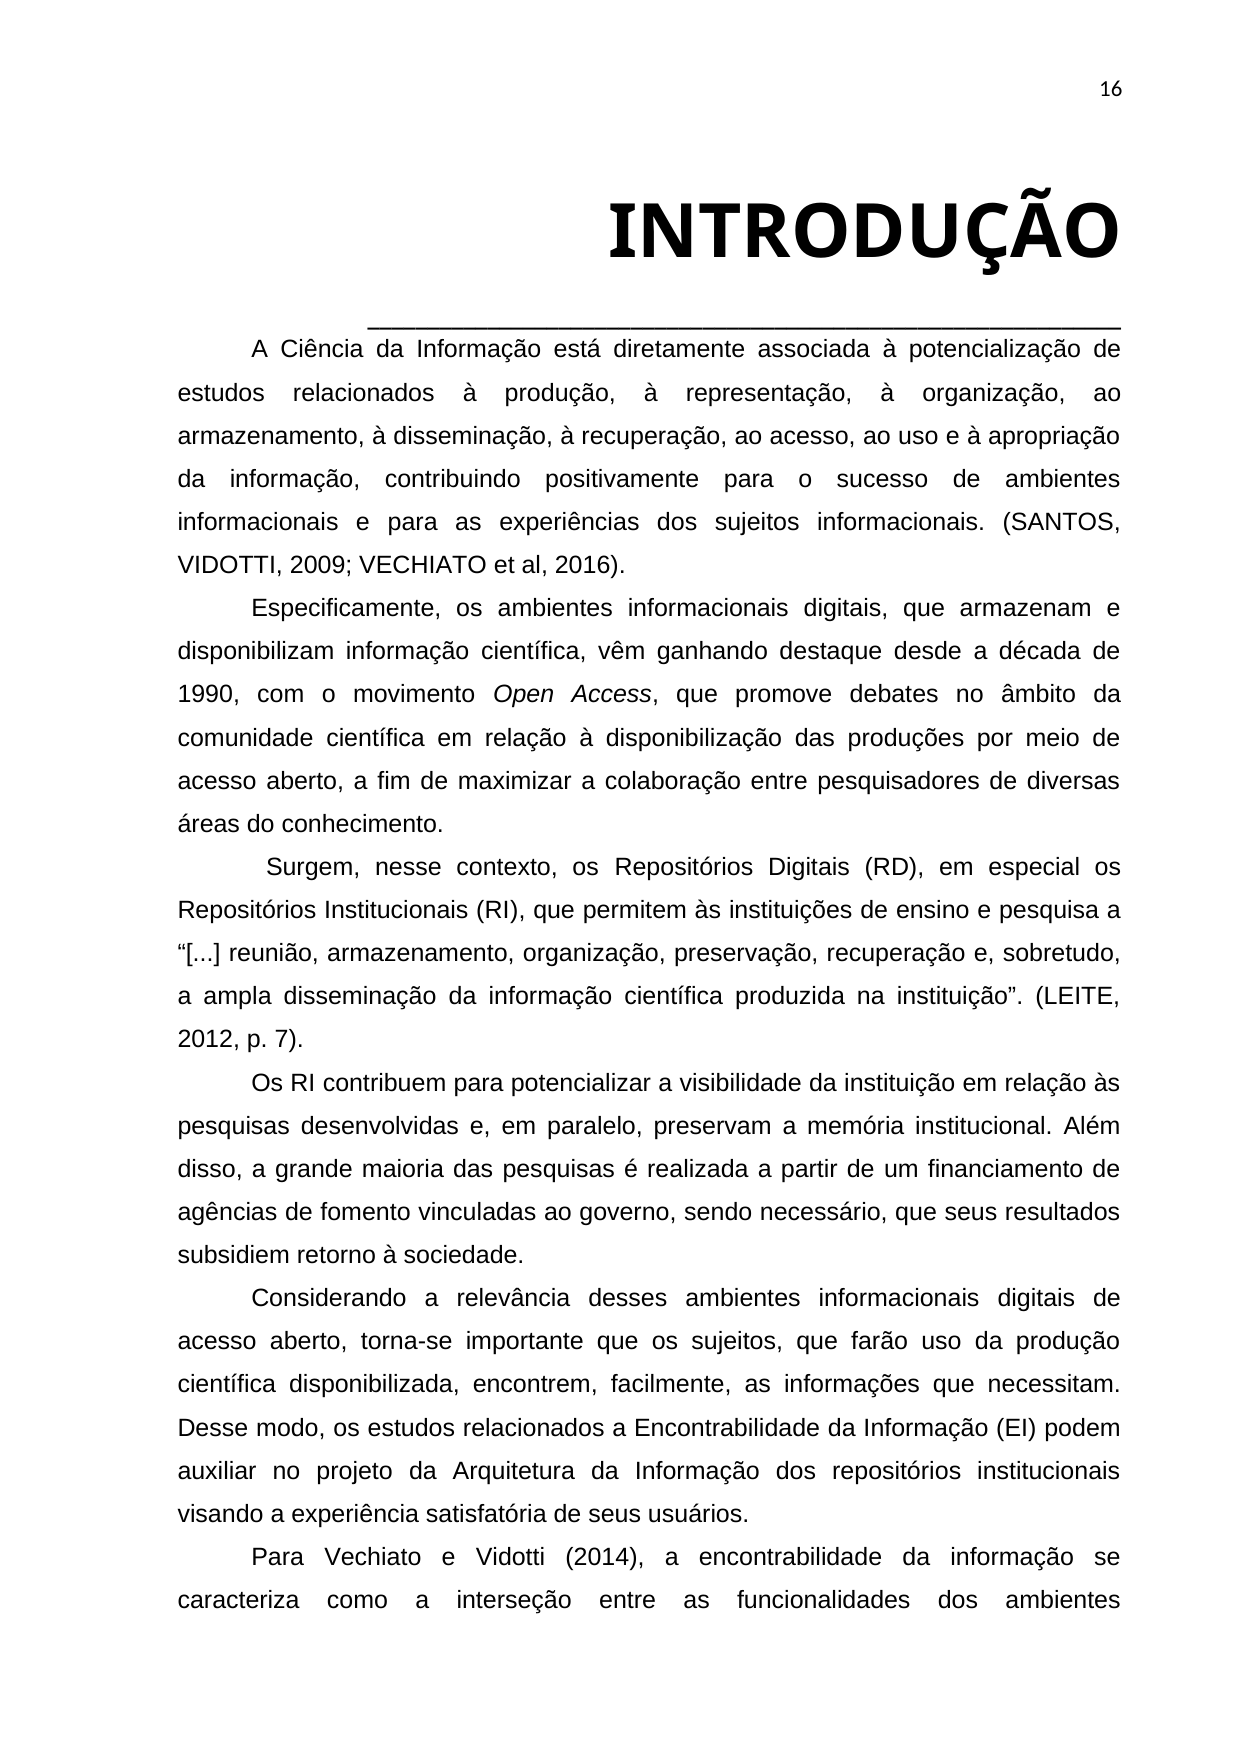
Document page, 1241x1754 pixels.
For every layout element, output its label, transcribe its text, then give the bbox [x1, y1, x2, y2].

text Os RI contribuem para potencializar a visibilidade da instituição em relação às pesquisas desenvolvidas e, em paralelo, preservam a memória institucional. Além disso, a grande maioria das pesquisas é realizada a partir de um financiamento de agências de fomento vinculadas ao governo, sendo necessário, que seus resultados subsidiem retorno à sociedade. [177, 1067, 1122, 1269]
subtitle INTRODUÇÃO [177, 177, 1122, 279]
text _______________________________________________________________ [177, 295, 1122, 334]
text Especificamente, os ambientes informacionais digitais, que armazenam e disponibilizam informação científica, vêm ganhando destaque desde a década de 1990, com o movimento Open Access, que promove debates no âmbito da comunidade científica em relação à disponibilização das produções por meio de acesso aberto, a fim de maximizar a colaboração entre pesquisadores de diversas áreas do conhecimento. [177, 593, 1122, 837]
text A Ciência da Informação está diretamente associada à potencialização de estudos relacionados à produção, à representação, à organização, ao armazenamento, à disseminação, à recuperação, ao acesso, ao uso e à apropriação da informação, contribuindo positivamente para o sucesso de ambientes informacionais e para as experiências dos sujeitos informacionais. (SANTOS, VIDOTTI, 2009; VECHIATO et al, 2016). [177, 334, 1122, 579]
text Surgem, nesse contexto, os Repositórios Digitais (RD), em especial os Repositórios Institucionais (RI), que permitem às instituições de ensino e pesquisa a “[...] reunião, armazenamento, organização, preservação, recuperação e, sobretudo, a ampla disseminação da informação científica produzida na instituição”. (LEITE, 2012, p. 7). [177, 852, 1122, 1053]
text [177, 1542, 1122, 1614]
text Considerando a relevância desses ambientes informacionais digitais de acesso aberto, torna-se importante que os sujeitos, que farão uso da produção científica disponibilizada, encontrem, facilmente, as informações que necessitam. Desse modo, os estudos relacionados a Encontrabilidade da Informação (EI) podem auxiliar no projeto da Arquitetura da Informação dos repositórios institucionais visando a experiência satisfatória de seus usuários. [177, 1283, 1122, 1527]
